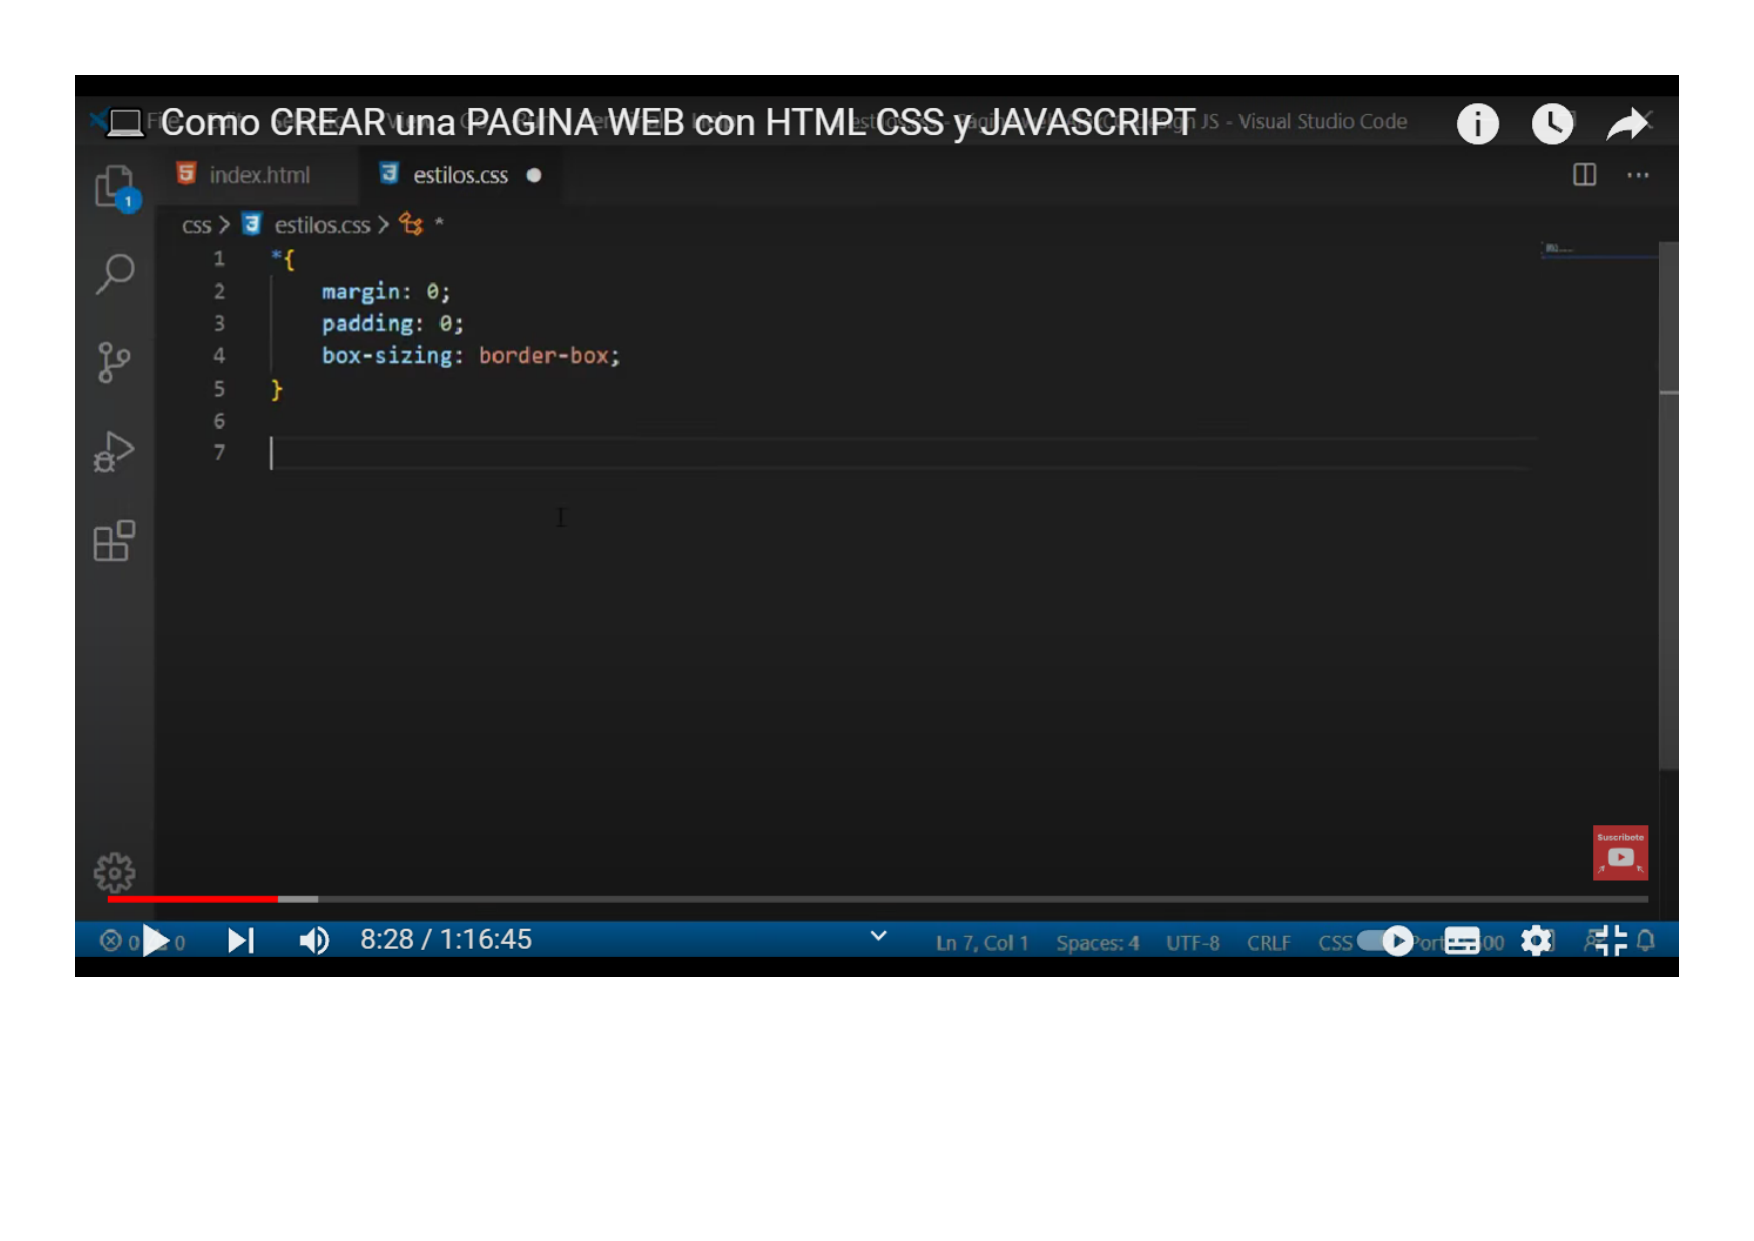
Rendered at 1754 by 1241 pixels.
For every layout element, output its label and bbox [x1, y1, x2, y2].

picture [75, 75, 1679, 977]
